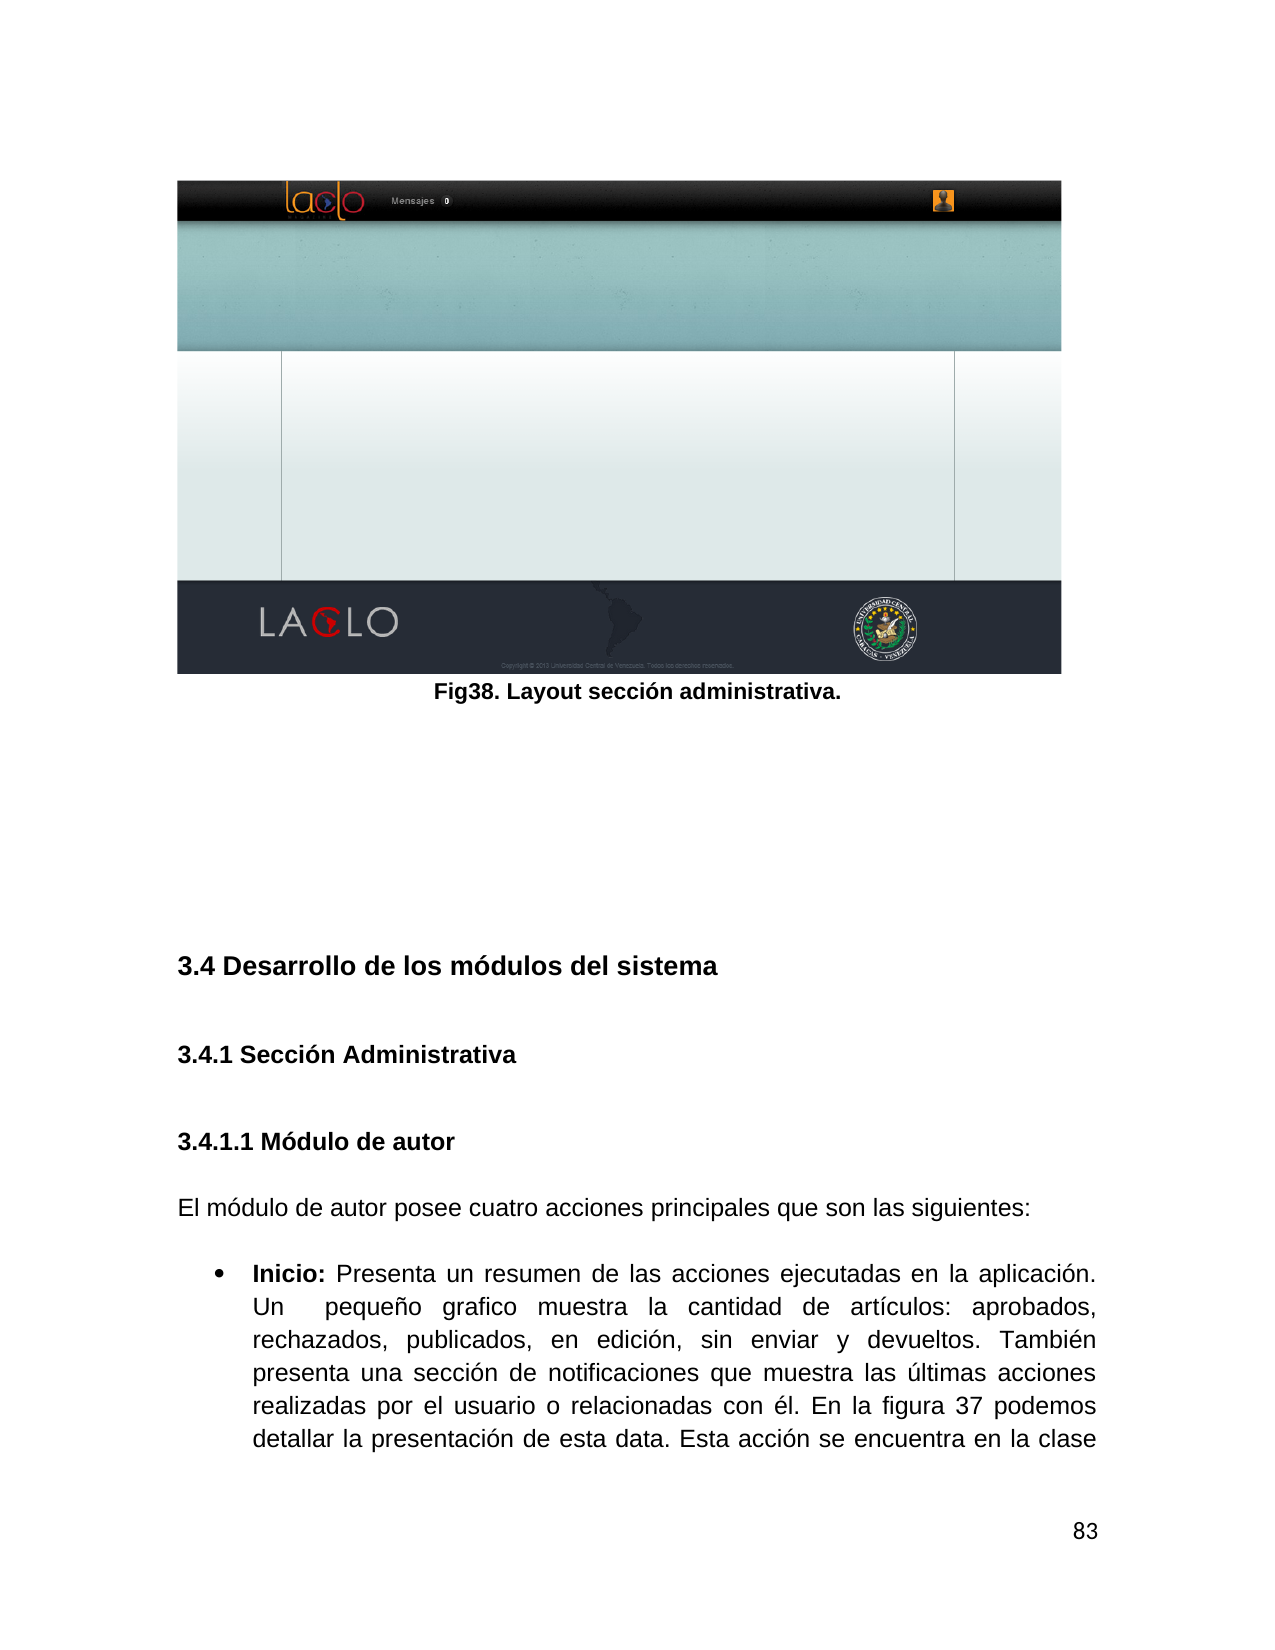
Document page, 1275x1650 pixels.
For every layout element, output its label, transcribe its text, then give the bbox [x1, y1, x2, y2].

picture [177, 180, 1062, 674]
subtitle 3.4.1 Sección Administrativa [177, 1039, 1098, 1068]
text El módulo de autor posee cuatro acciones principales que son las siguientes: [177, 1192, 1098, 1221]
subtitle 3.4.1.1 Módulo de autor [177, 1126, 1098, 1155]
subtitle 3.4 Desarrollo de los módulos del sistema [177, 950, 1098, 981]
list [215, 1258, 1098, 1452]
text Fig38. Layout sección administrativa. [177, 678, 1098, 704]
